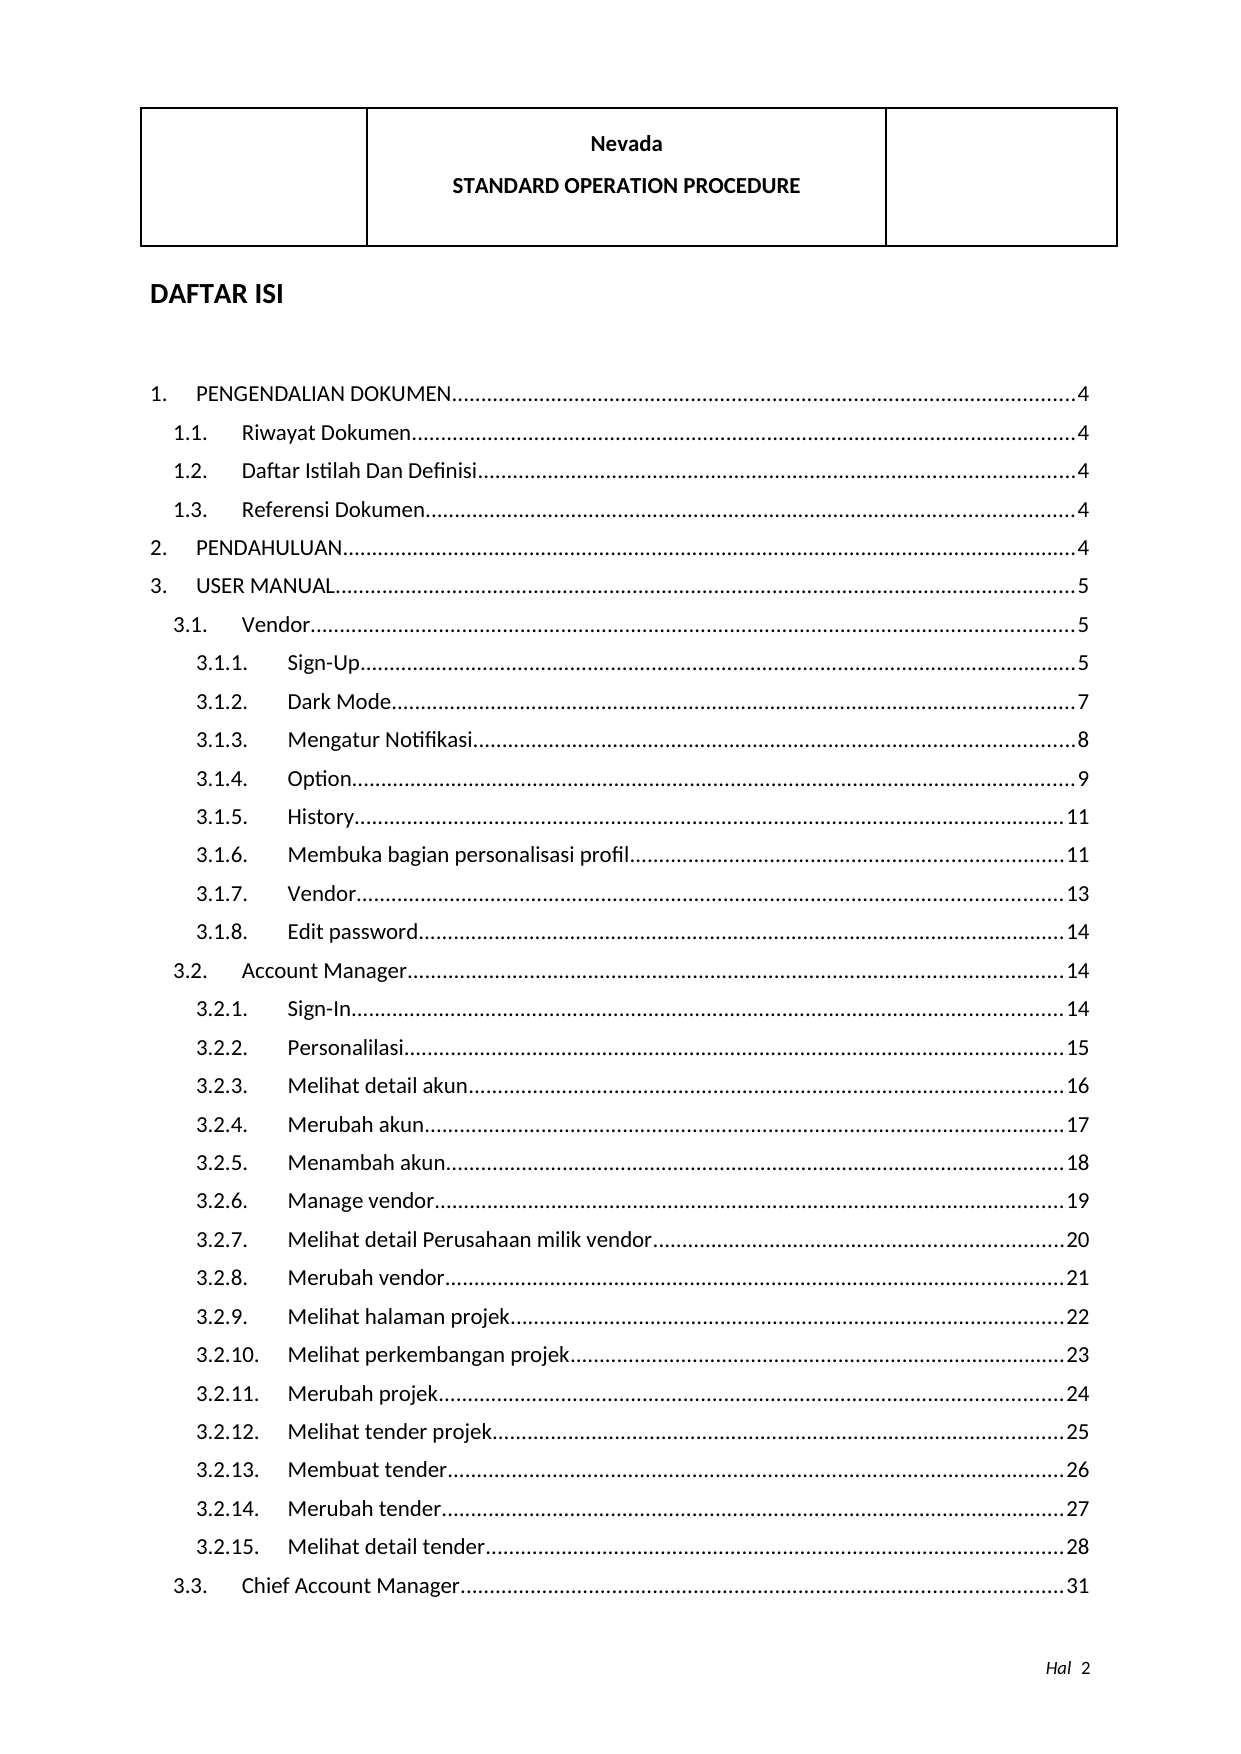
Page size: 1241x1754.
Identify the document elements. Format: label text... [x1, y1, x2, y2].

text DAFTAR ISI [150, 275, 1090, 310]
